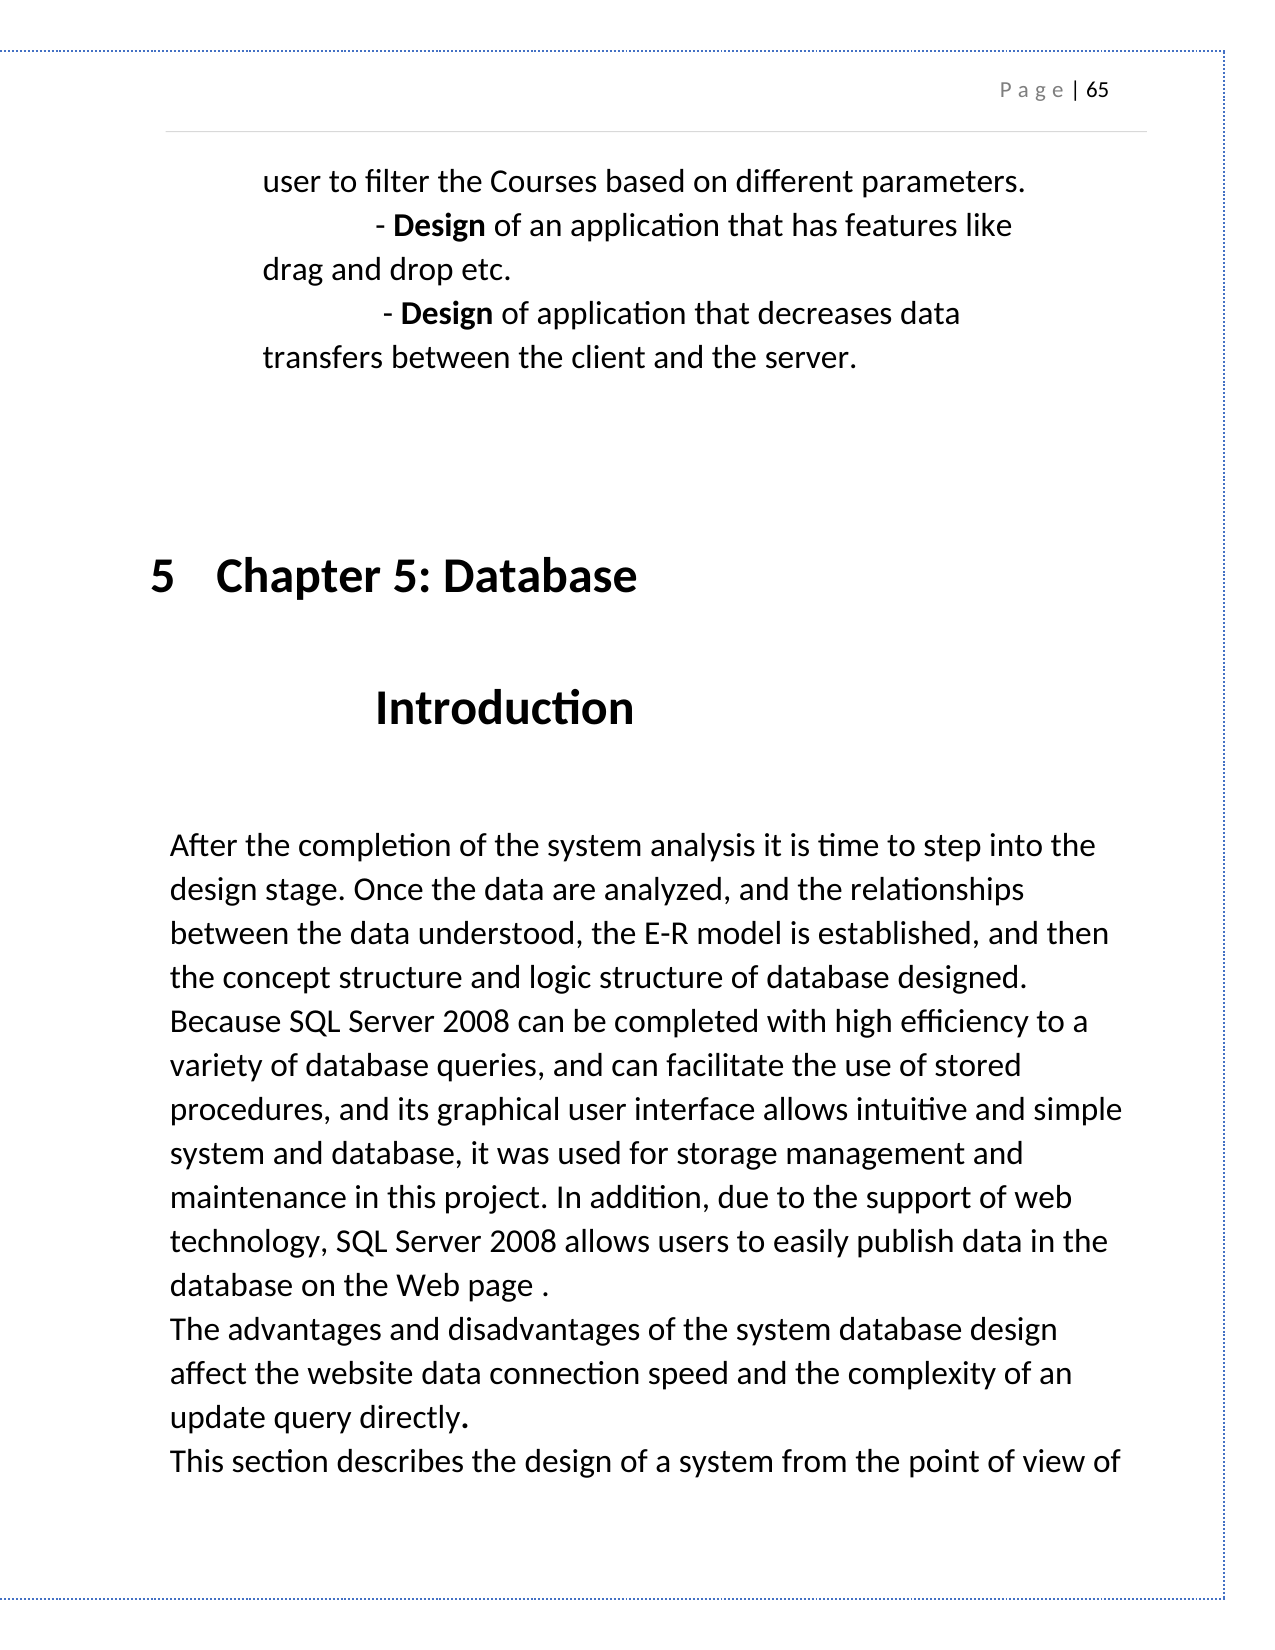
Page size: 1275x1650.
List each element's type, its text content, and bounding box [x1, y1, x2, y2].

text user to filter the Courses based on different parameters. [262, 160, 1239, 200]
list Design of an application that has features like drag and drop etc. [262, 204, 1080, 288]
list Design of application that decreases data transfers between the client and the server. [262, 292, 1088, 376]
text Because SQL Server 2008 can be completed with high efficiency to a variety of database queries, and can facilitate the use of stored procedures, and its graphical user interface allows intuitive and simple system and database, it was used for storage management and maintenance in this project. In addition, due to the support of web technology, SQL Server 2008 allows users to easily publish data in the database on the Web page . [169, 1000, 1126, 1304]
text After the completion of the system analysis it is time to step into the design stage. Once the data are analyzed, and the relationships between the data understood, the E-R model is established, and then the concept structure and logic structure of database designed. [169, 824, 1126, 997]
subtitle Chapter 5: Database [150, 544, 1239, 605]
list Introduction [309, 676, 1239, 737]
text This section describes the design of a system from the point of view of [169, 1439, 1239, 1480]
text The advantages and disadvantages of the system database design affect the website data connection speed and the complexity of an update query directly. [169, 1308, 1126, 1436]
